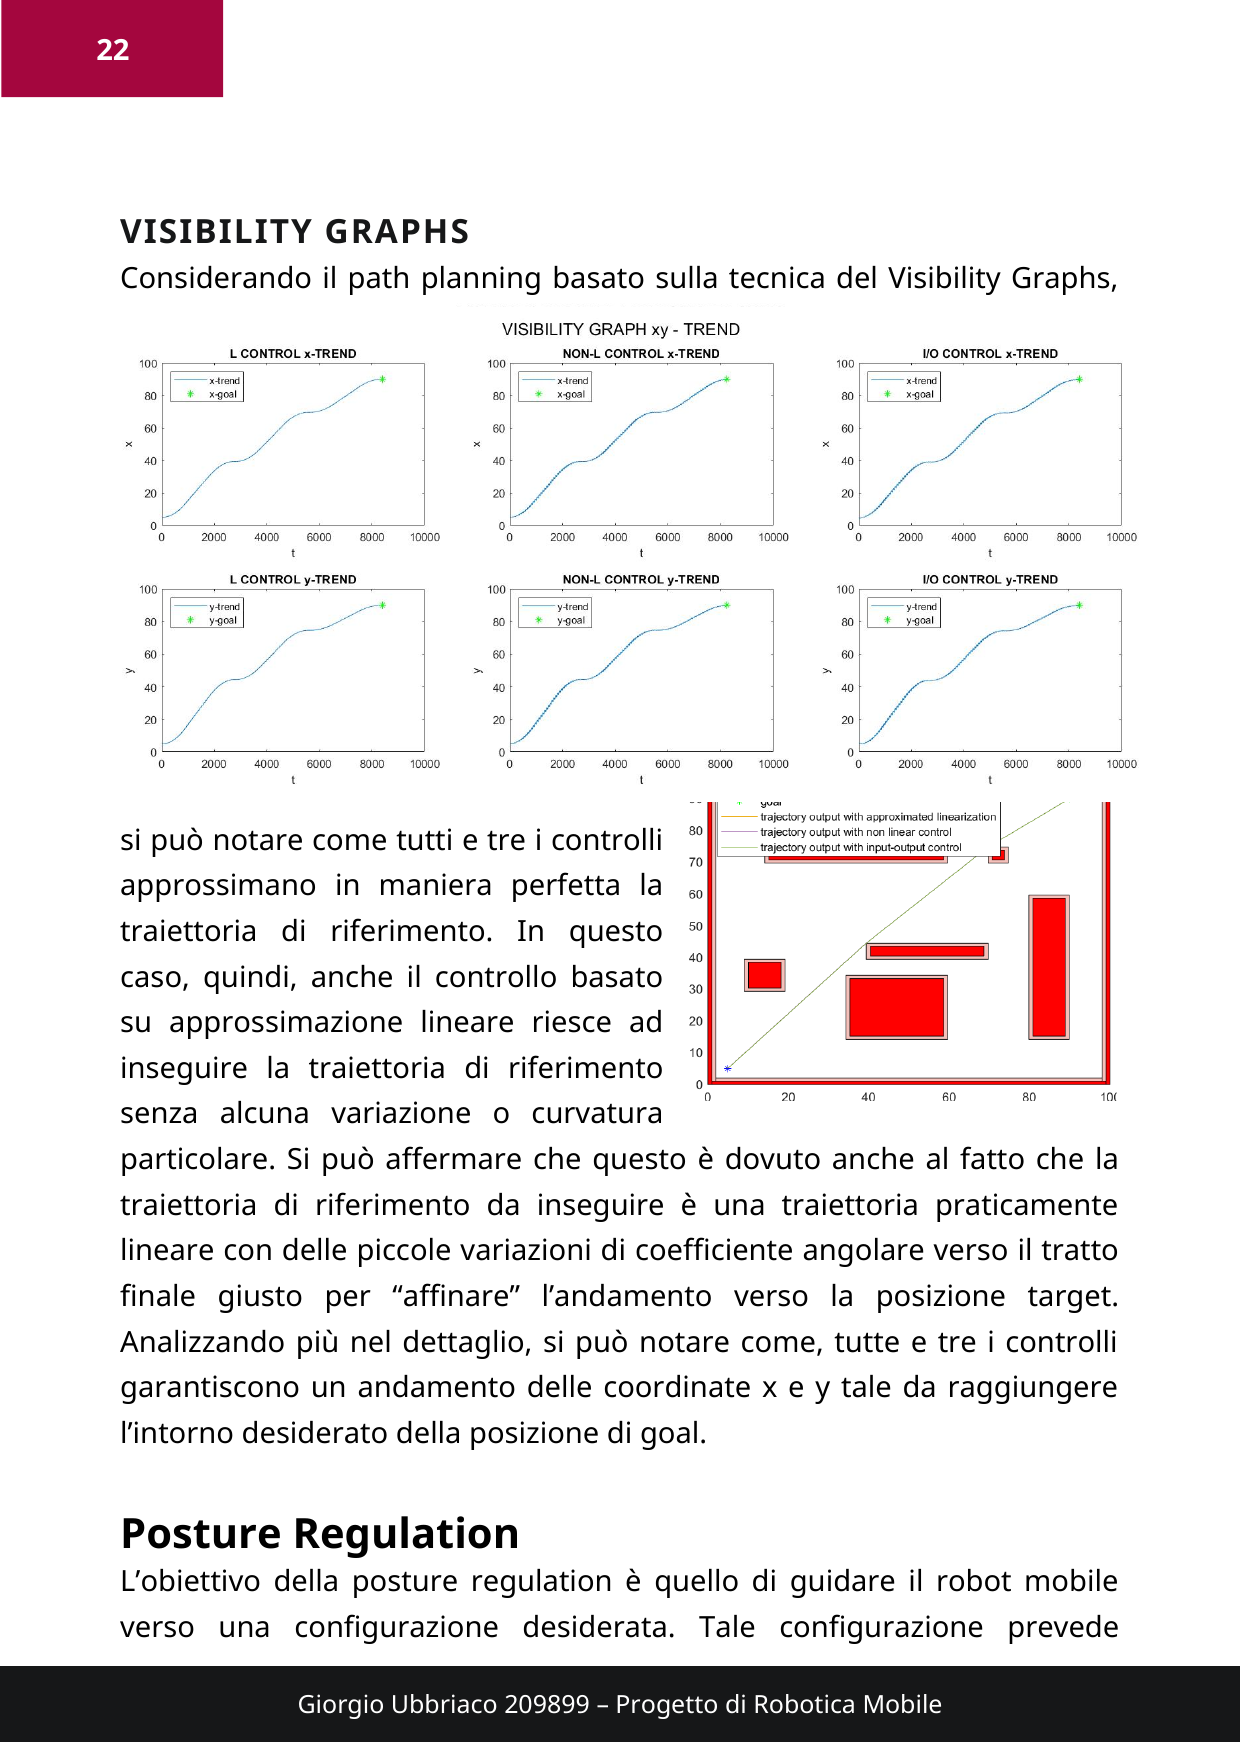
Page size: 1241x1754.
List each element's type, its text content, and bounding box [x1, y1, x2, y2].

text Considerando il path planning basato sulla tecnica del Visibility Graphs, si può notare come tutti e tre i controlli approssimano in maniera perfetta la traiettoria di riferimento. In questo caso, quindi, anche il controllo basato su approssimazione lineare riesce ad inseguire la traiettoria di riferimento senza alcuna variazione o curvatura particolare. Si può affermare che questo è dovuto anche al fatto che la traiettoria di riferimento da inseguire è una traiettoria praticamente lineare con delle piccole variazioni di coefficiente angolare verso il tratto finale giusto per “affinare” l’andamento verso la posizione target. Analizzando più nel dettaglio, si può notare come, tutte e tre i controlli garantiscono un andamento delle coordinate x e y tale da raggiungere l’intorno desiderato della posizione di goal. [120, 801, 1120, 1452]
picture [0, 298, 1238, 1101]
subtitle Posture Regulation [120, 1503, 1120, 1560]
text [120, 1560, 1120, 1646]
subtitle Visibility Graphs [120, 208, 1120, 253]
